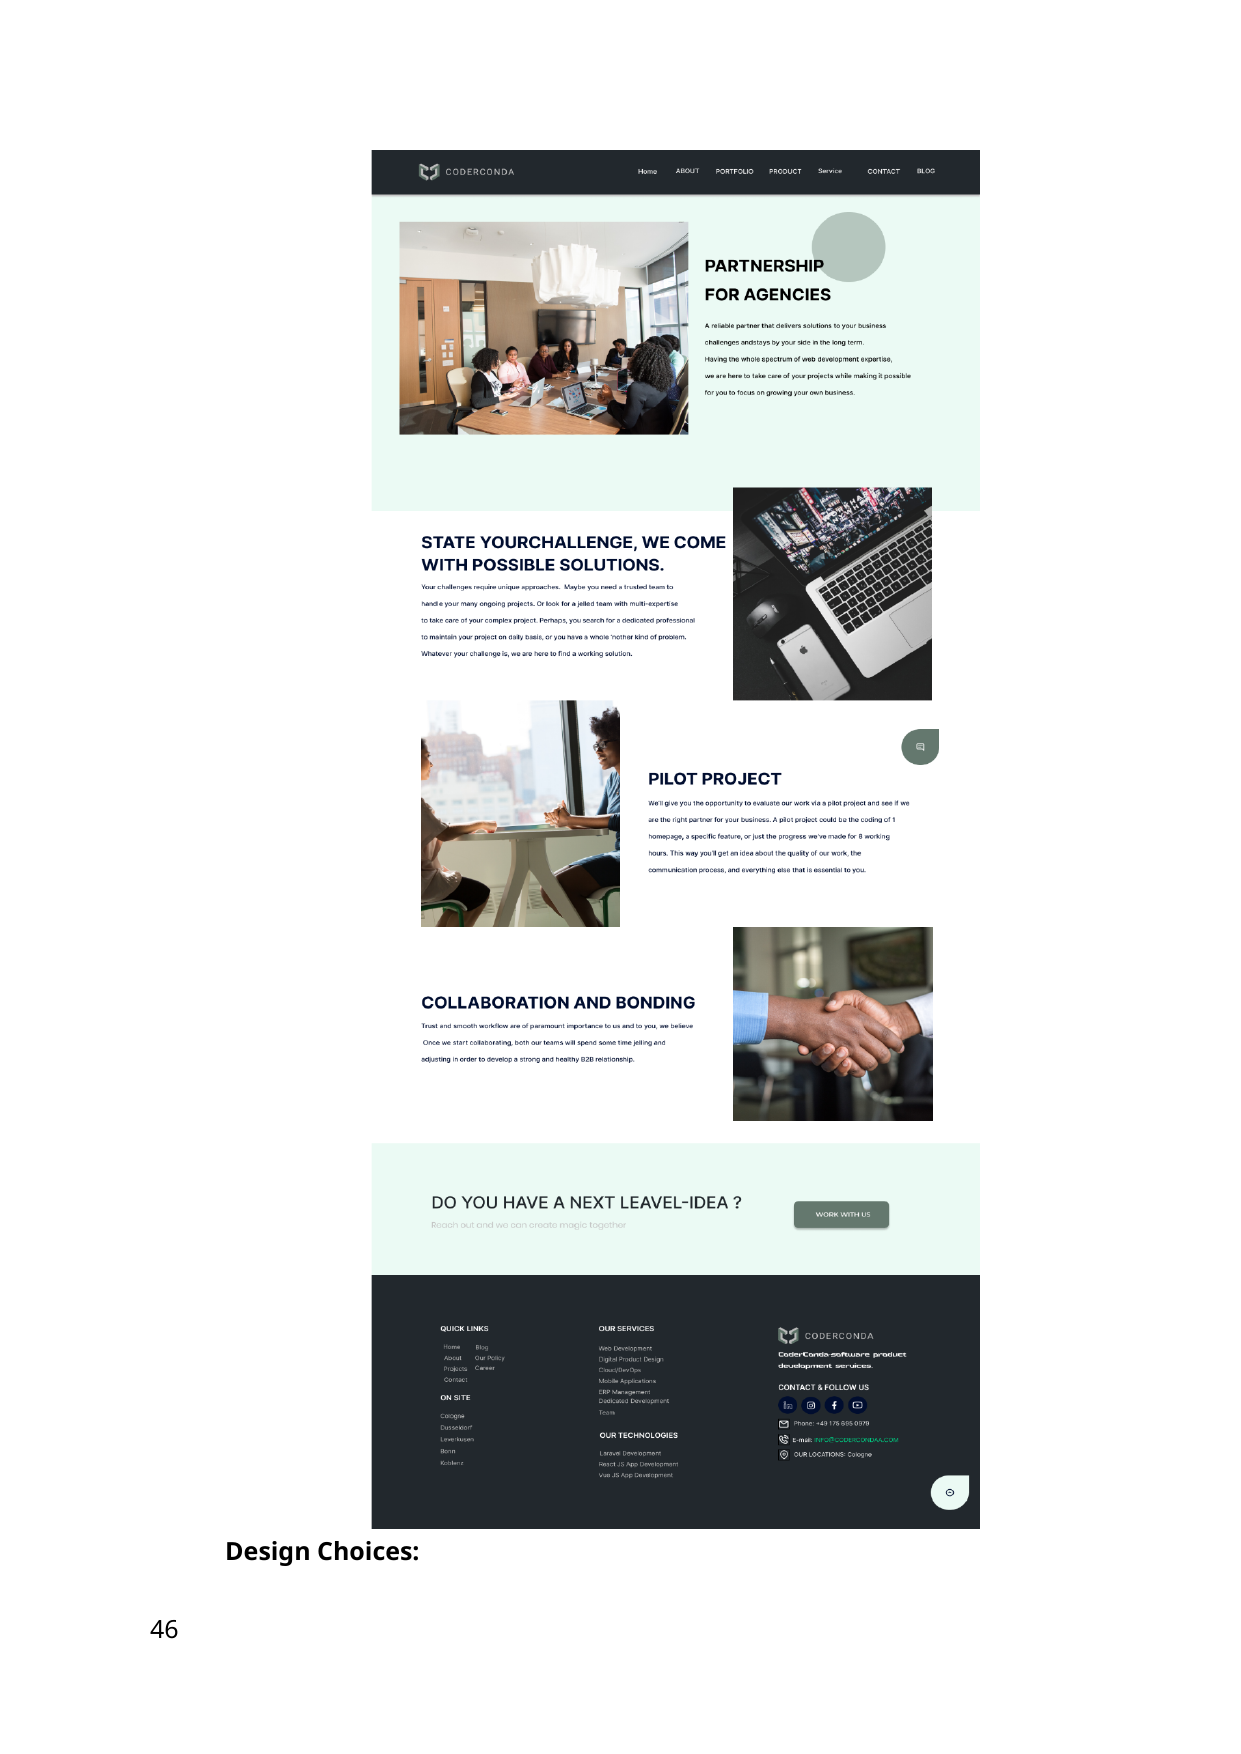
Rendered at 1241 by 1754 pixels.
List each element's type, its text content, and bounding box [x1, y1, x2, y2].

picture [371, 150, 980, 1529]
list Design Choices: [225, 1534, 1090, 1568]
